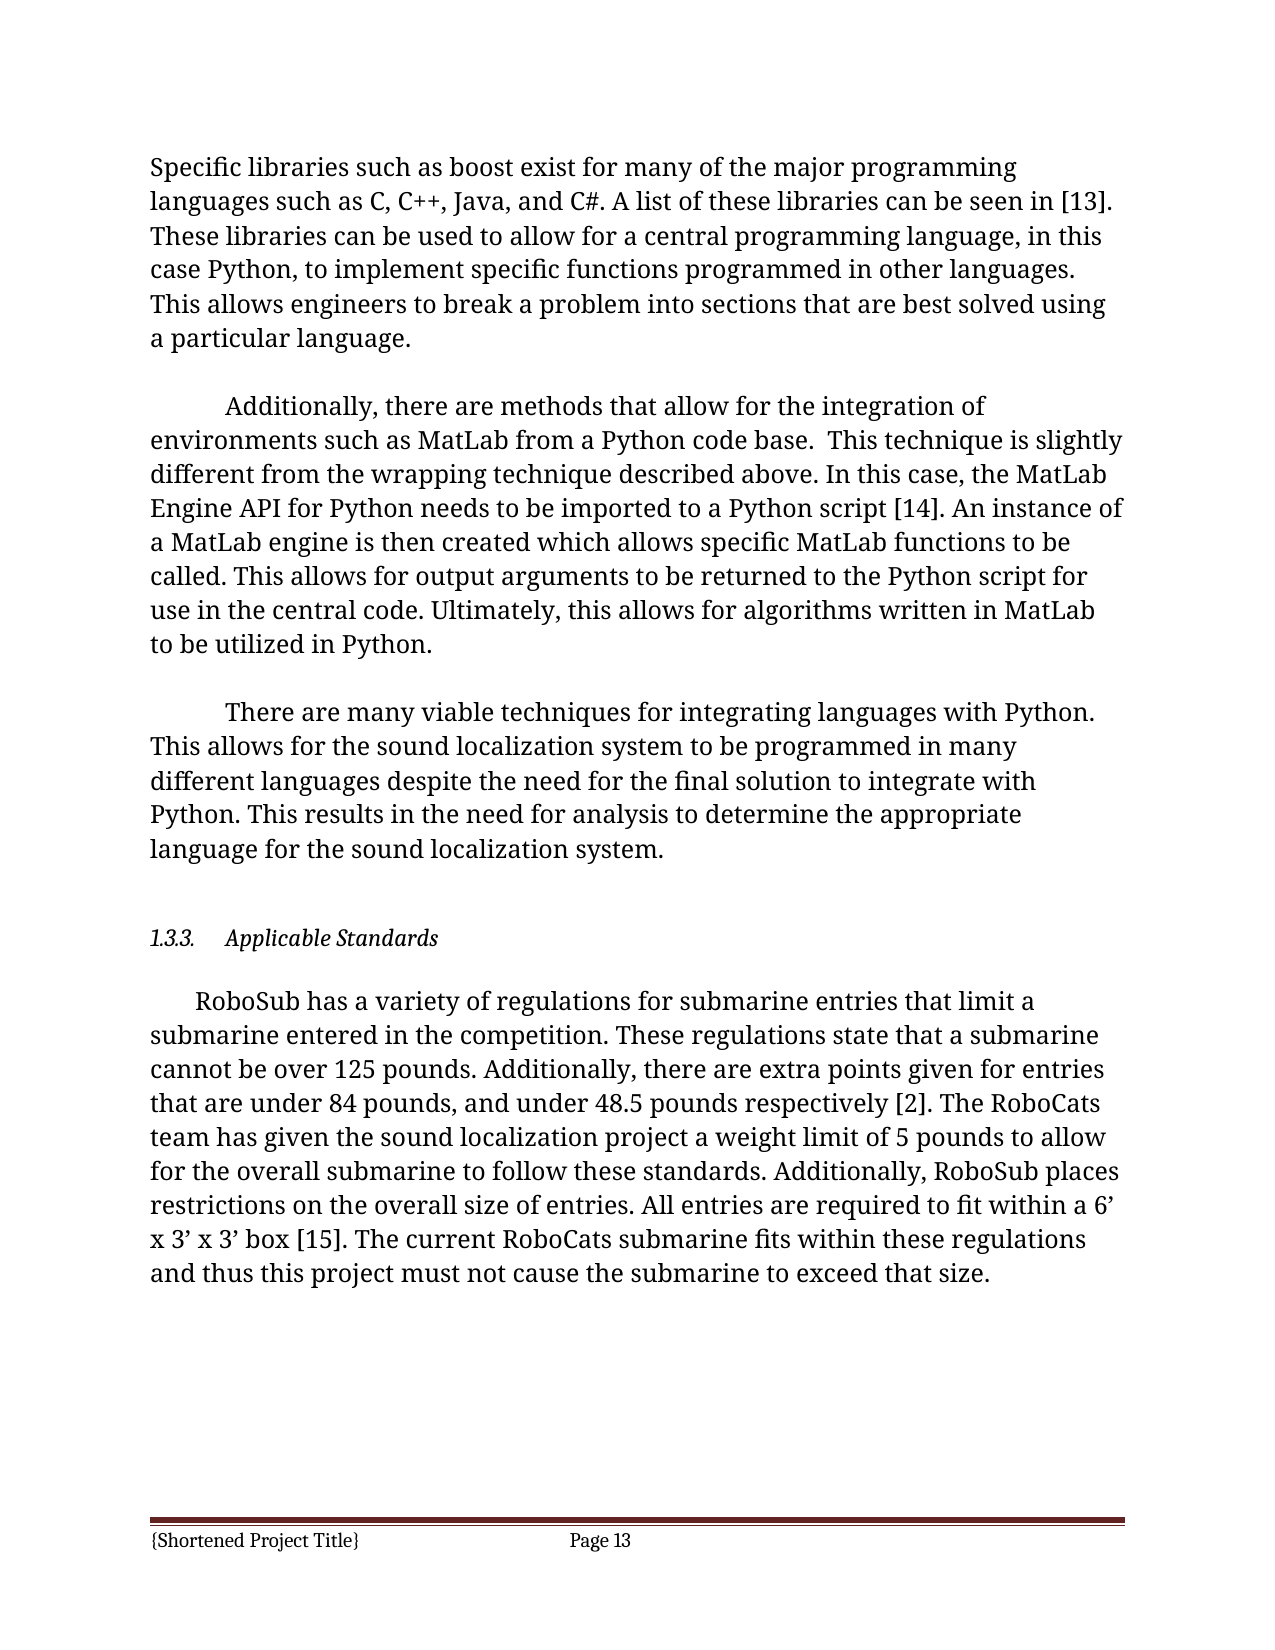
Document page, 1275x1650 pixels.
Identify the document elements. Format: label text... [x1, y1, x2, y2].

text There are many viable techniques for integrating languages with Python. This allows for the sound localization system to be programmed in many different languages despite the need for the final solution to integrate with Python. This results in the need for analysis to determine the appropriate language for the sound localization system. [150, 695, 1125, 865]
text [150, 150, 1125, 354]
text Additionally, there are methods that allow for the integration of environments such as MatLab from a Python code base. This technique is slightly different from the wrapping technique described above. In this case, the MatLab Engine API for Python needs to be imported to a Python script [14]. An instance of a MatLab engine is then created which allows specific MatLab functions to be called. This allows for output arguments to be returned to the Python script for use in the central code. Ultimately, this allows for algorithms written in MatLab to be utilized in Python. [150, 388, 1125, 661]
subtitle Applicable Standards [150, 924, 1125, 953]
text RoboSub has a variety of regulations for submarine entries that limit a submarine entered in the competition. These regulations state that a submarine cannot be over 125 pounds. Additionally, there are extra points given for entries that are under 84 pounds, and under 48.5 pounds respectively [2]. The RoboCats team has given the sound localization project a weight limit of 5 pounds to allow for the overall submarine to follow these standards. Additionally, RoboSub places restrictions on the overall size of entries. All entries are required to fit within a 6’ x 3’ x 3’ box [15]. The current RoboCats submarine fits within these regulations and thus this project must not cause the submarine to exceed that size. [150, 983, 1125, 1290]
